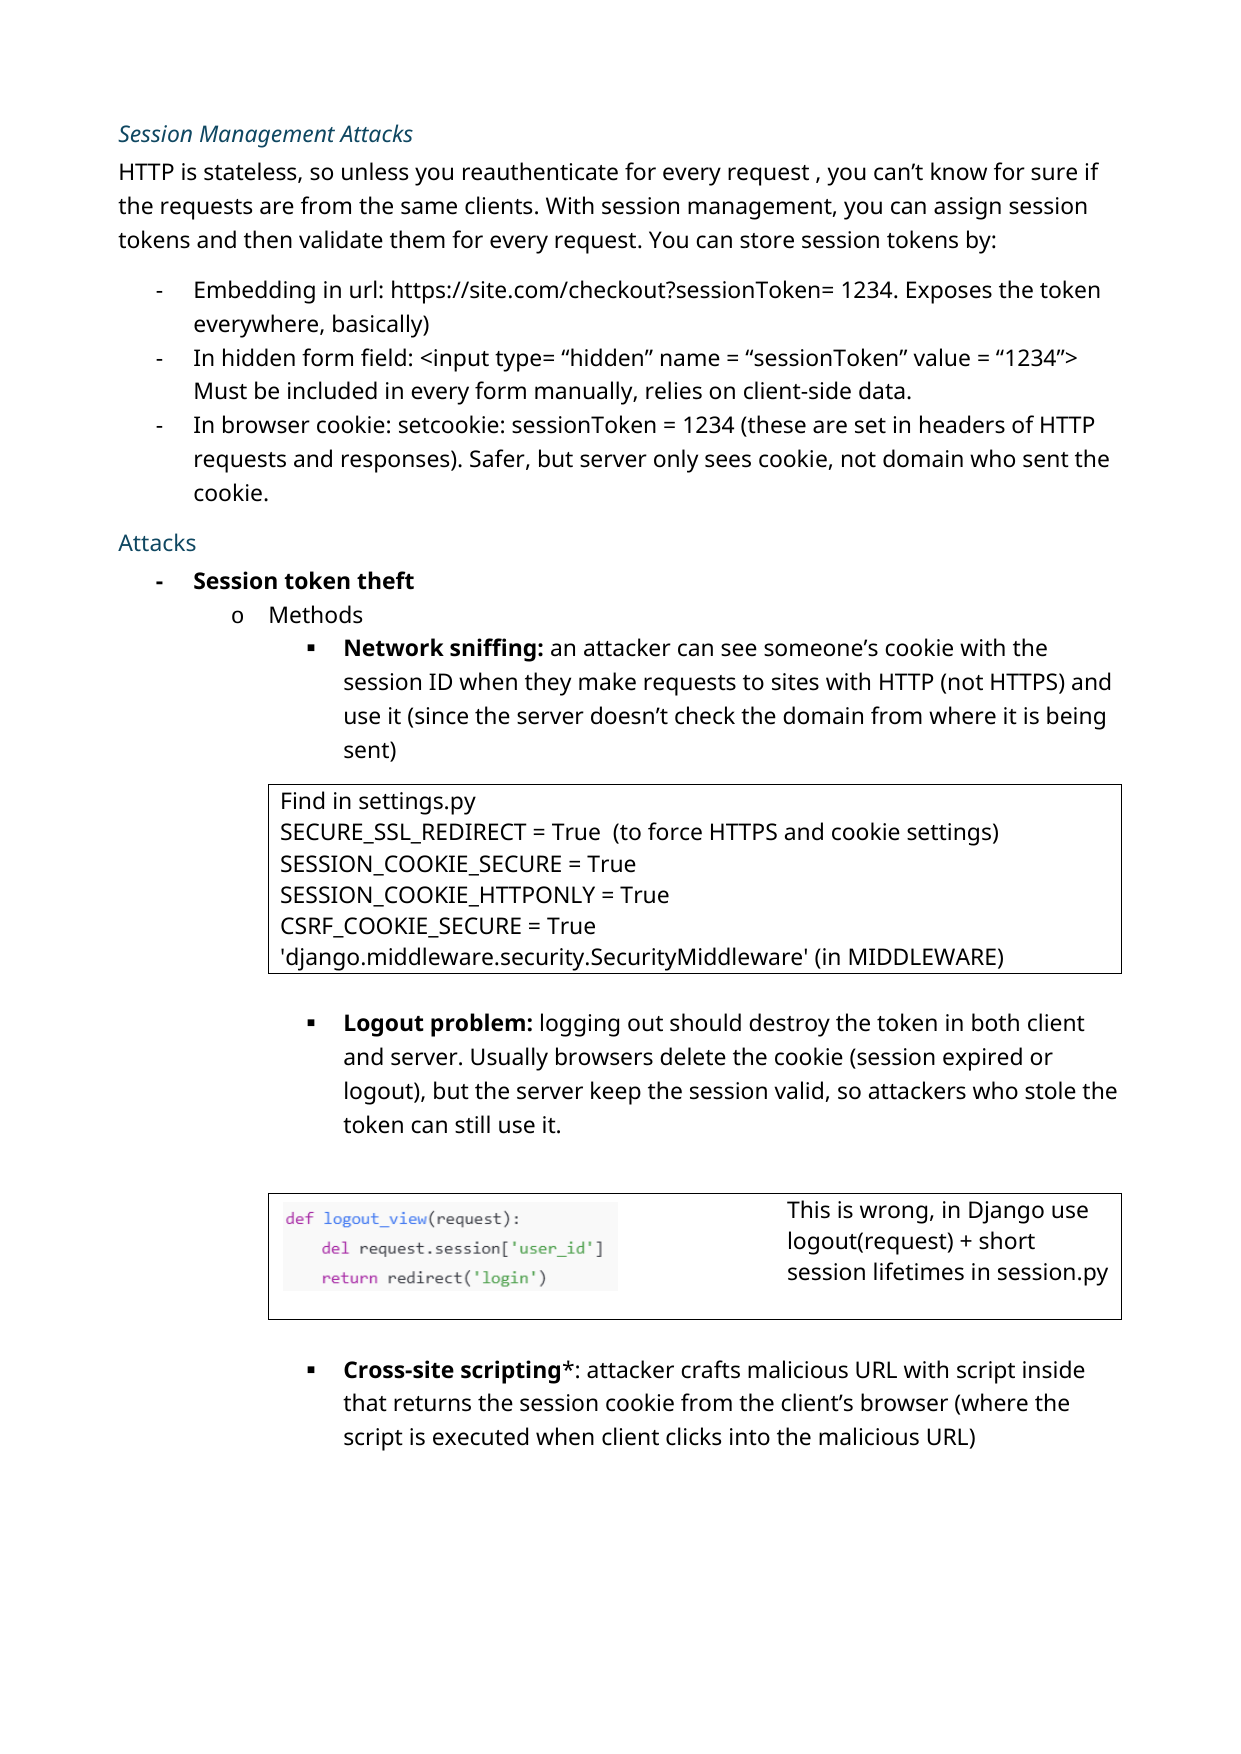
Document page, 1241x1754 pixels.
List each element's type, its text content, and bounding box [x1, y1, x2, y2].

list Logout problem: logging out should destroy the token in both client and server. Usually browsers delete the cookie (session expired or logout), but the server keep the session valid, so attackers who stole the token can still use it. [306, 1007, 1122, 1140]
picture [283, 1202, 618, 1291]
list In hidden form field: <input type= “hidden” name = “sessionToken” value = “1234”> Must be included in every form manually, relies on client-side data. [156, 341, 1122, 406]
subtitle Session Management Attacks [118, 118, 1122, 149]
table_header This is wrong, in Django use logout(request) + short session lifetimes in session.py [269, 1194, 1121, 1319]
list Methods [231, 598, 1122, 630]
list Embedding in url: https://site.com/checkout?sessionToken= 1234. Exposes the token everywhere, basically) [156, 274, 1122, 339]
list Session token theft [156, 565, 1122, 596]
list Network sniffing: an attacker can see someone’s cookie with the session ID when they make requests to sites with HTTP (not HTTPS) and use it (since the server doesn’t check the domain from where it is being sent) [306, 632, 1122, 765]
list In browser cookie: setcookie: sessionToken = 1234 (these are set in headers of HTTP requests and responses). Safer, but server only sees cookie, not domain who sent the cookie. [156, 409, 1122, 508]
text HTTP is stateless, so unless you reauthenticate for every request , you can’t know for sure if the requests are from the same clients. With session management, you can assign session tokens and then validate them for every request. You can store session tokens by: [118, 156, 1122, 255]
table_header Find in settings.py SECURE_SSL_REDIRECT = True (to force HTTPS and cookie settings) SESSION_COOKIE_SECURE = True SESSION_COOKIE_HTTPONLY = True CSRF_COOKIE_SECURE = True 'django.middleware.security.SecurityMiddleware' (in MIDDLEWARE) [269, 785, 1121, 973]
list Cross-site scripting*: attacker crafts malicious URL with script inside that returns the session cookie from the client’s browser (where the script is executed when client clicks into the malicious URL) [306, 1354, 1122, 1452]
subtitle Attacks [118, 527, 1122, 558]
